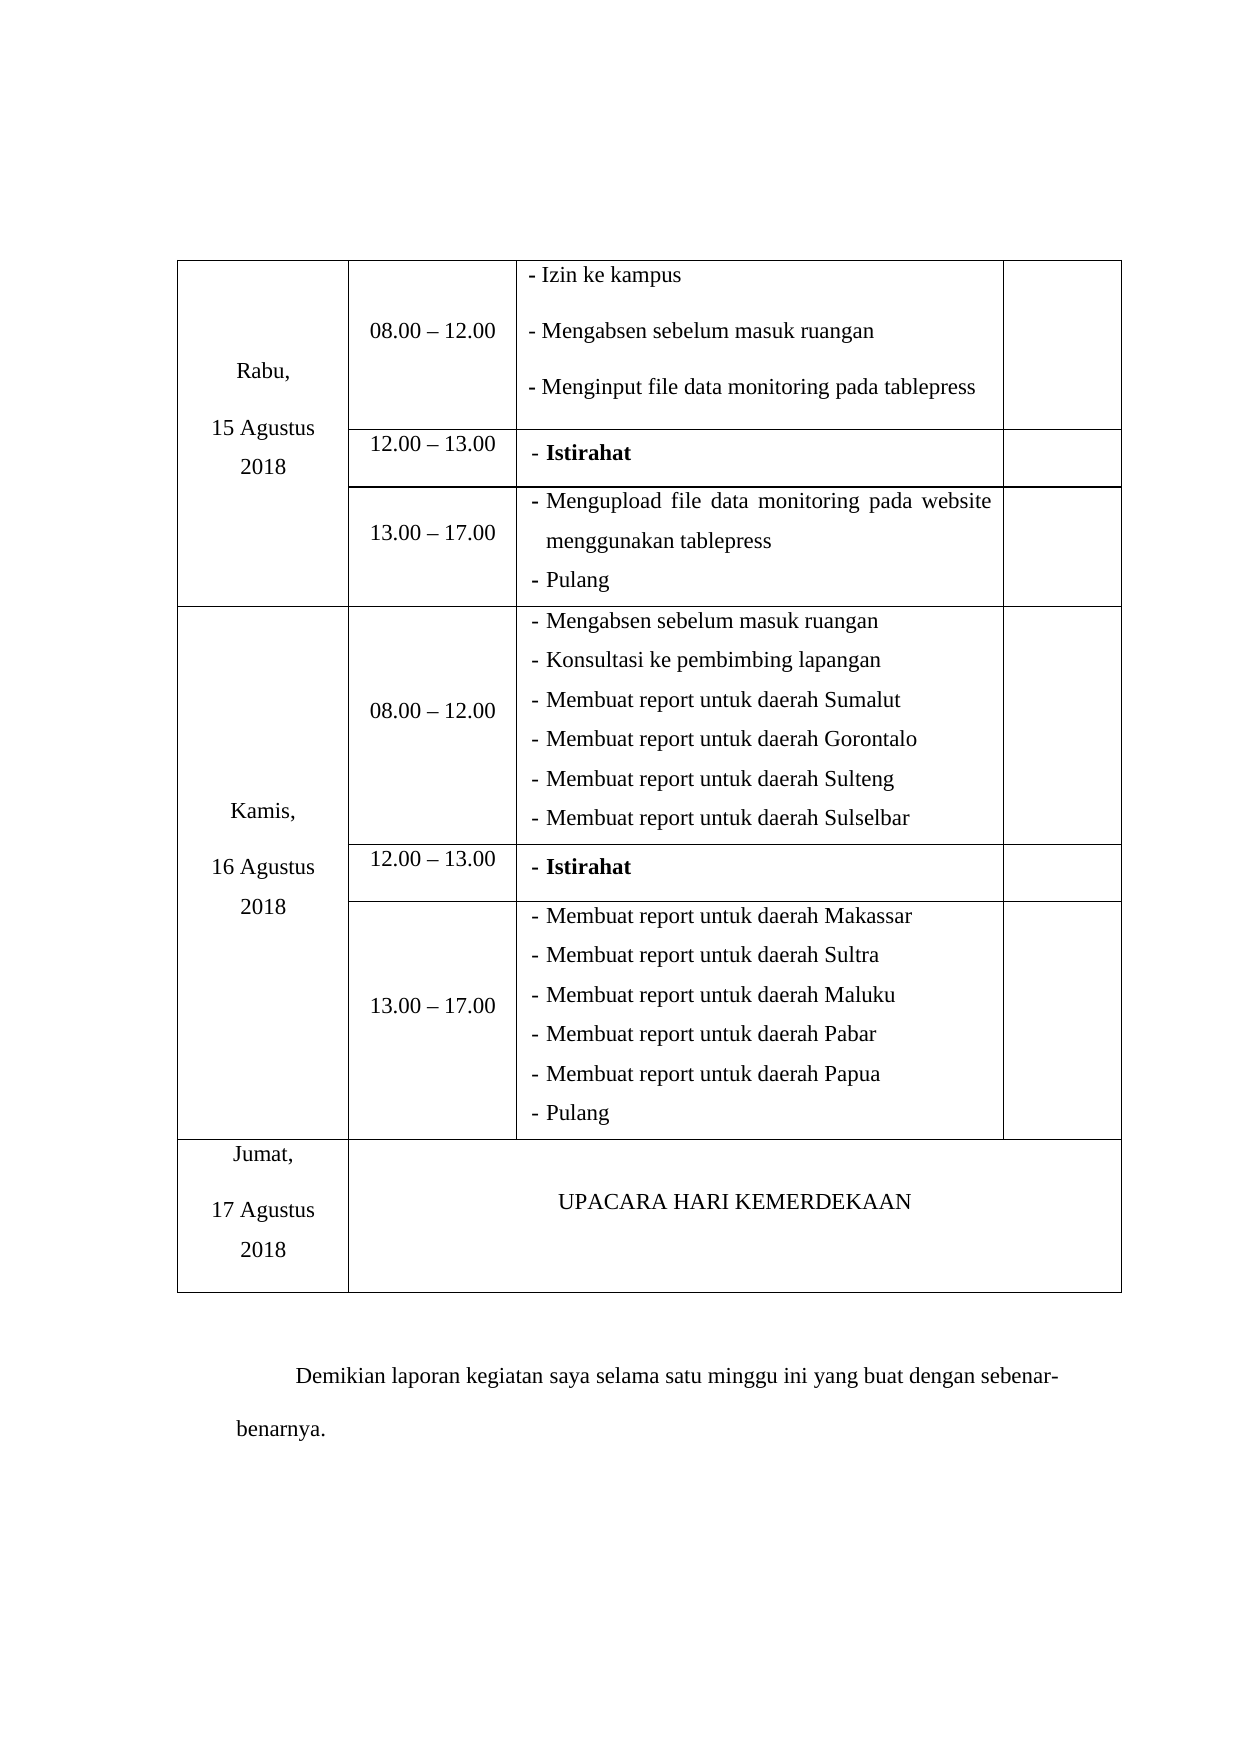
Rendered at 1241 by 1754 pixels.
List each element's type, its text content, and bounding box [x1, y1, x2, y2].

table_cell [1004, 430, 1121, 486]
table_cell 13.00 – 17.00 [349, 488, 516, 606]
table_cell Kamis, 16 Agustus 2018 [178, 607, 348, 1139]
table_cell 08.00 – 12.00 [349, 607, 516, 844]
text Demikian laporan kegiatan saya selama satu minggu ini yang buat dengan sebenar-benarnya. [236, 1362, 1063, 1441]
table_cell Membuat report untuk daerah Makassar Membuat report untuk daerah Sultra Membuat report untuk daerah Maluku Membuat report untuk daerah Pabar Membuat report untuk daerah Papua Pulang [517, 902, 1003, 1139]
table_cell Rabu, 15 Agustus 2018 [178, 261, 348, 606]
table_cell Mengabsen sebelum masuk ruangan Konsultasi ke pembimbing lapangan Membuat report untuk daerah Sumalut Membuat report untuk daerah Gorontalo Membuat report untuk daerah Sulteng Membuat report untuk daerah Sulselbar [517, 607, 1003, 844]
table_cell 12.00 – 13.00 [349, 430, 516, 486]
table_cell [1004, 845, 1121, 901]
table_cell Istirahat [517, 430, 1003, 486]
table_cell [1004, 902, 1121, 1139]
table_cell Jumat, 17 Agustus 2018 [178, 1140, 348, 1292]
table_cell 13.00 – 17.00 [349, 902, 516, 1139]
table_cell 12.00 – 13.00 [349, 845, 516, 901]
table_cell - Izin ke kampus - Mengabsen sebelum masuk ruangan - Menginput file data monitoring pada tablepress [517, 261, 1003, 429]
table_cell Mengupload file data monitoring pada website menggunakan tablepress Pulang [517, 488, 1003, 606]
table_cell [1004, 488, 1121, 606]
table_cell Istirahat [517, 845, 1003, 901]
table_cell [1004, 607, 1121, 844]
table_cell [1004, 261, 1121, 429]
table_cell 08.00 – 12.00 [349, 261, 516, 429]
table_cell UPACARA HARI KEMERDEKAAN [349, 1140, 1121, 1292]
